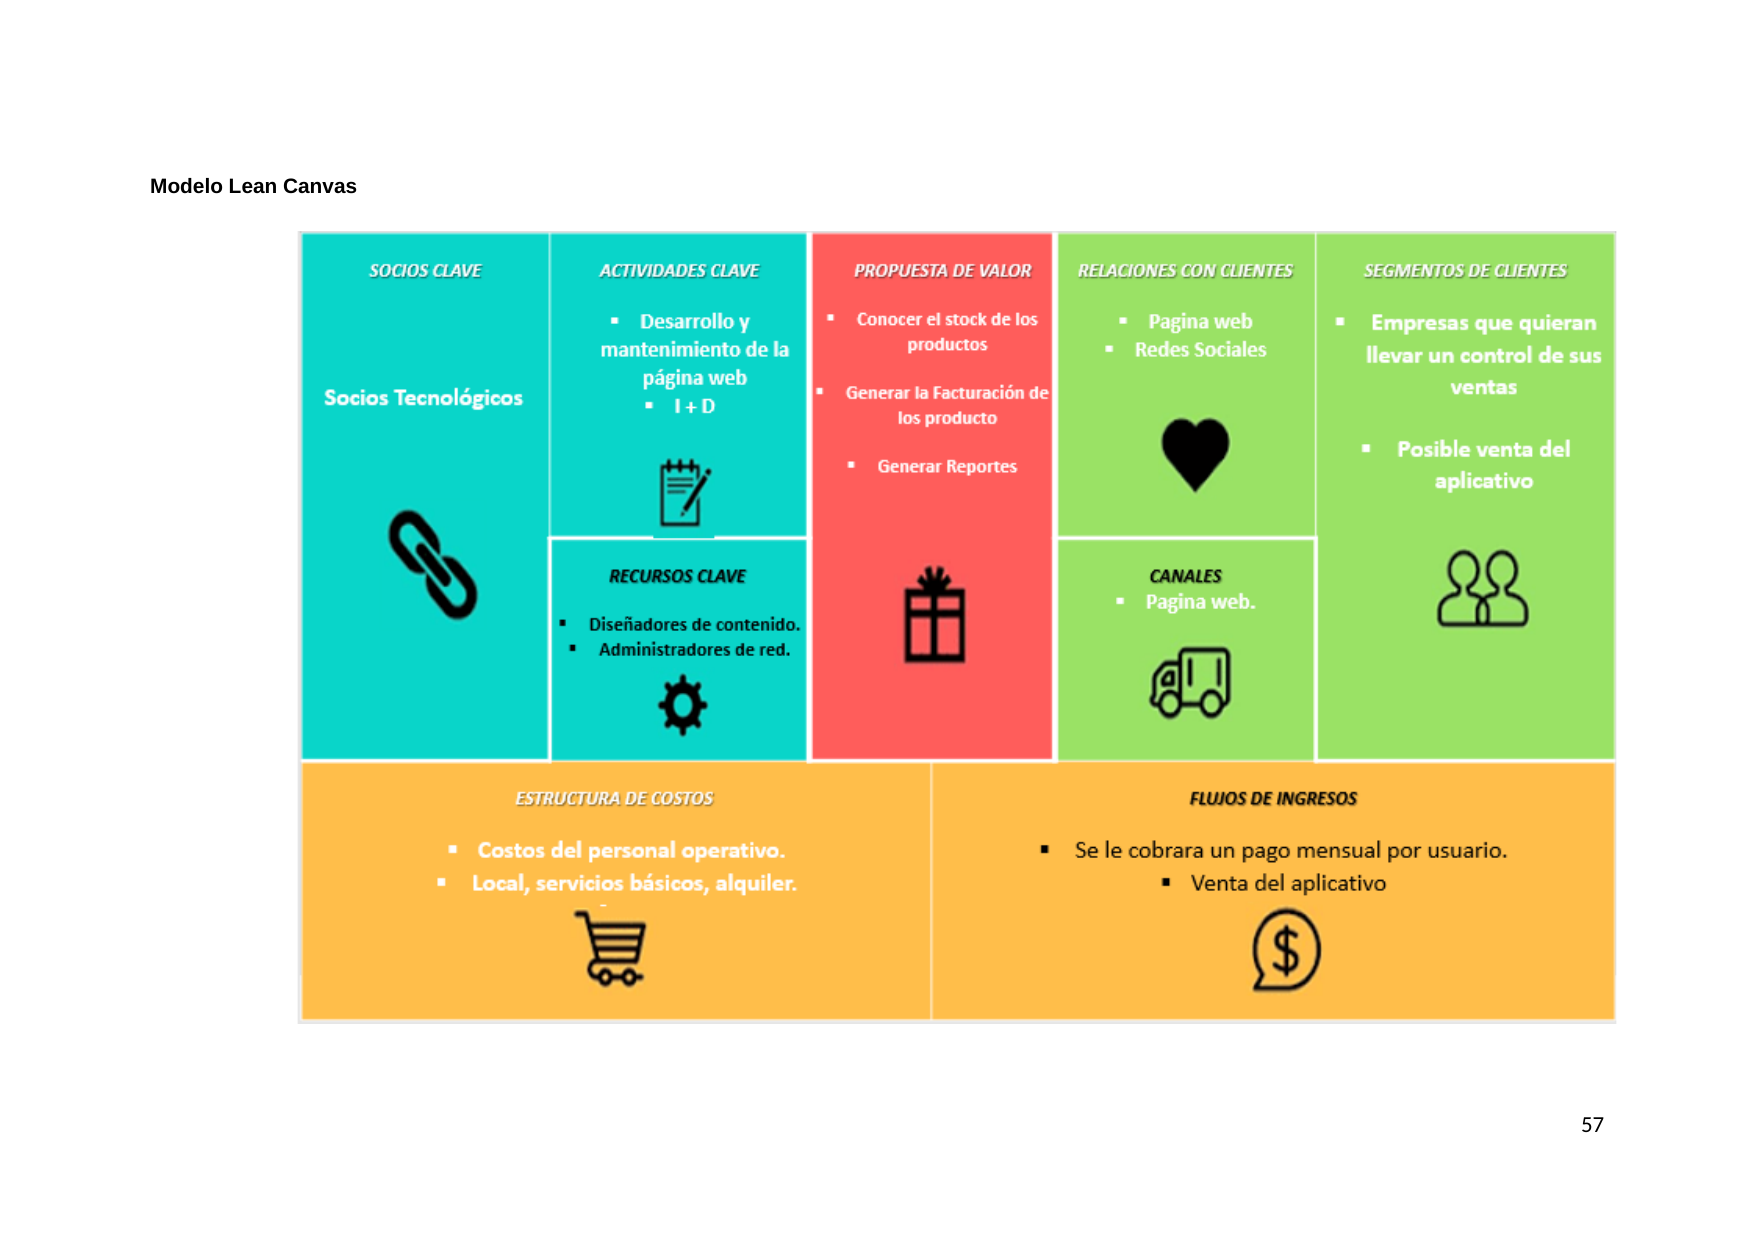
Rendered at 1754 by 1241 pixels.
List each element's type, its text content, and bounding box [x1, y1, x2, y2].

picture [297, 231, 1617, 1024]
text Modelo Lean Canvas [150, 174, 1604, 198]
